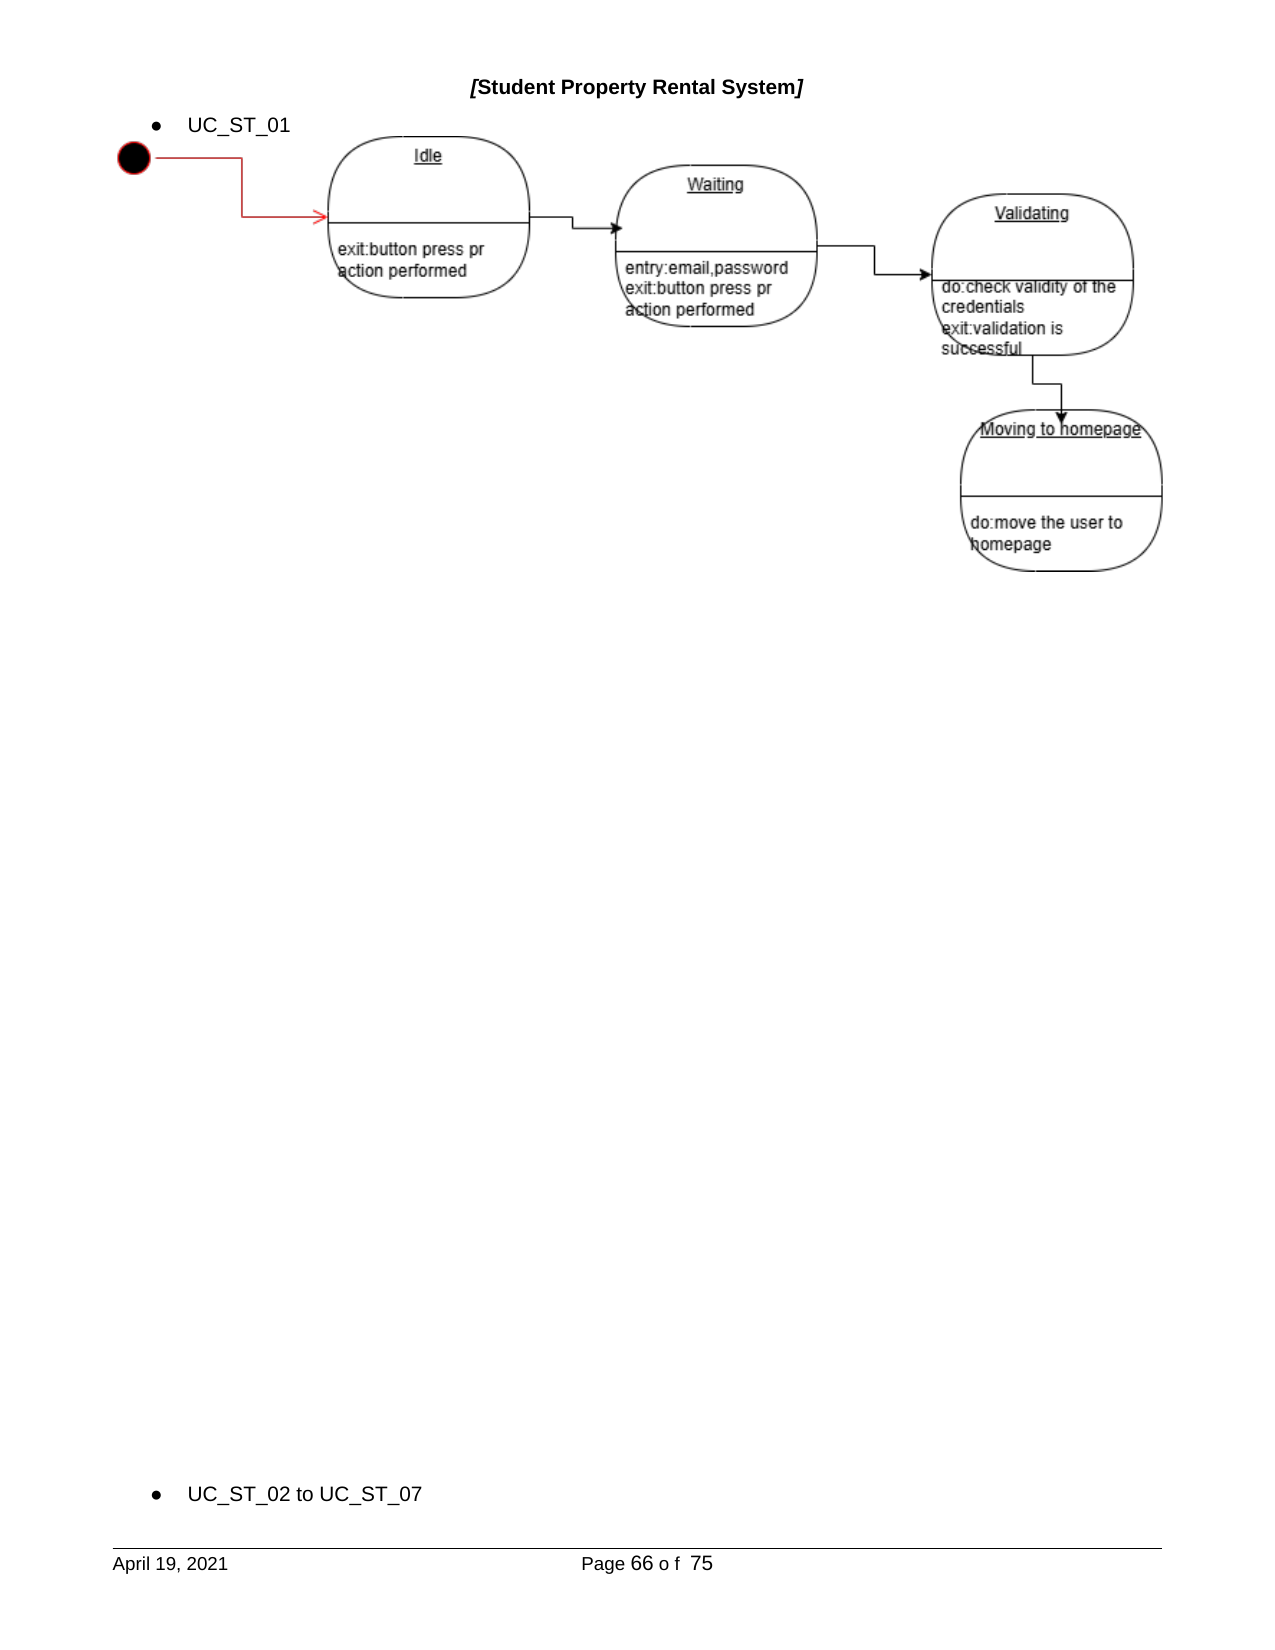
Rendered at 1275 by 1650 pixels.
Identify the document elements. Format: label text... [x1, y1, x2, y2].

list UC_ST_02 to UC_ST_07 [150, 1482, 1162, 1506]
picture [112, 136, 1163, 572]
list UC_ST_01 [150, 112, 1162, 136]
